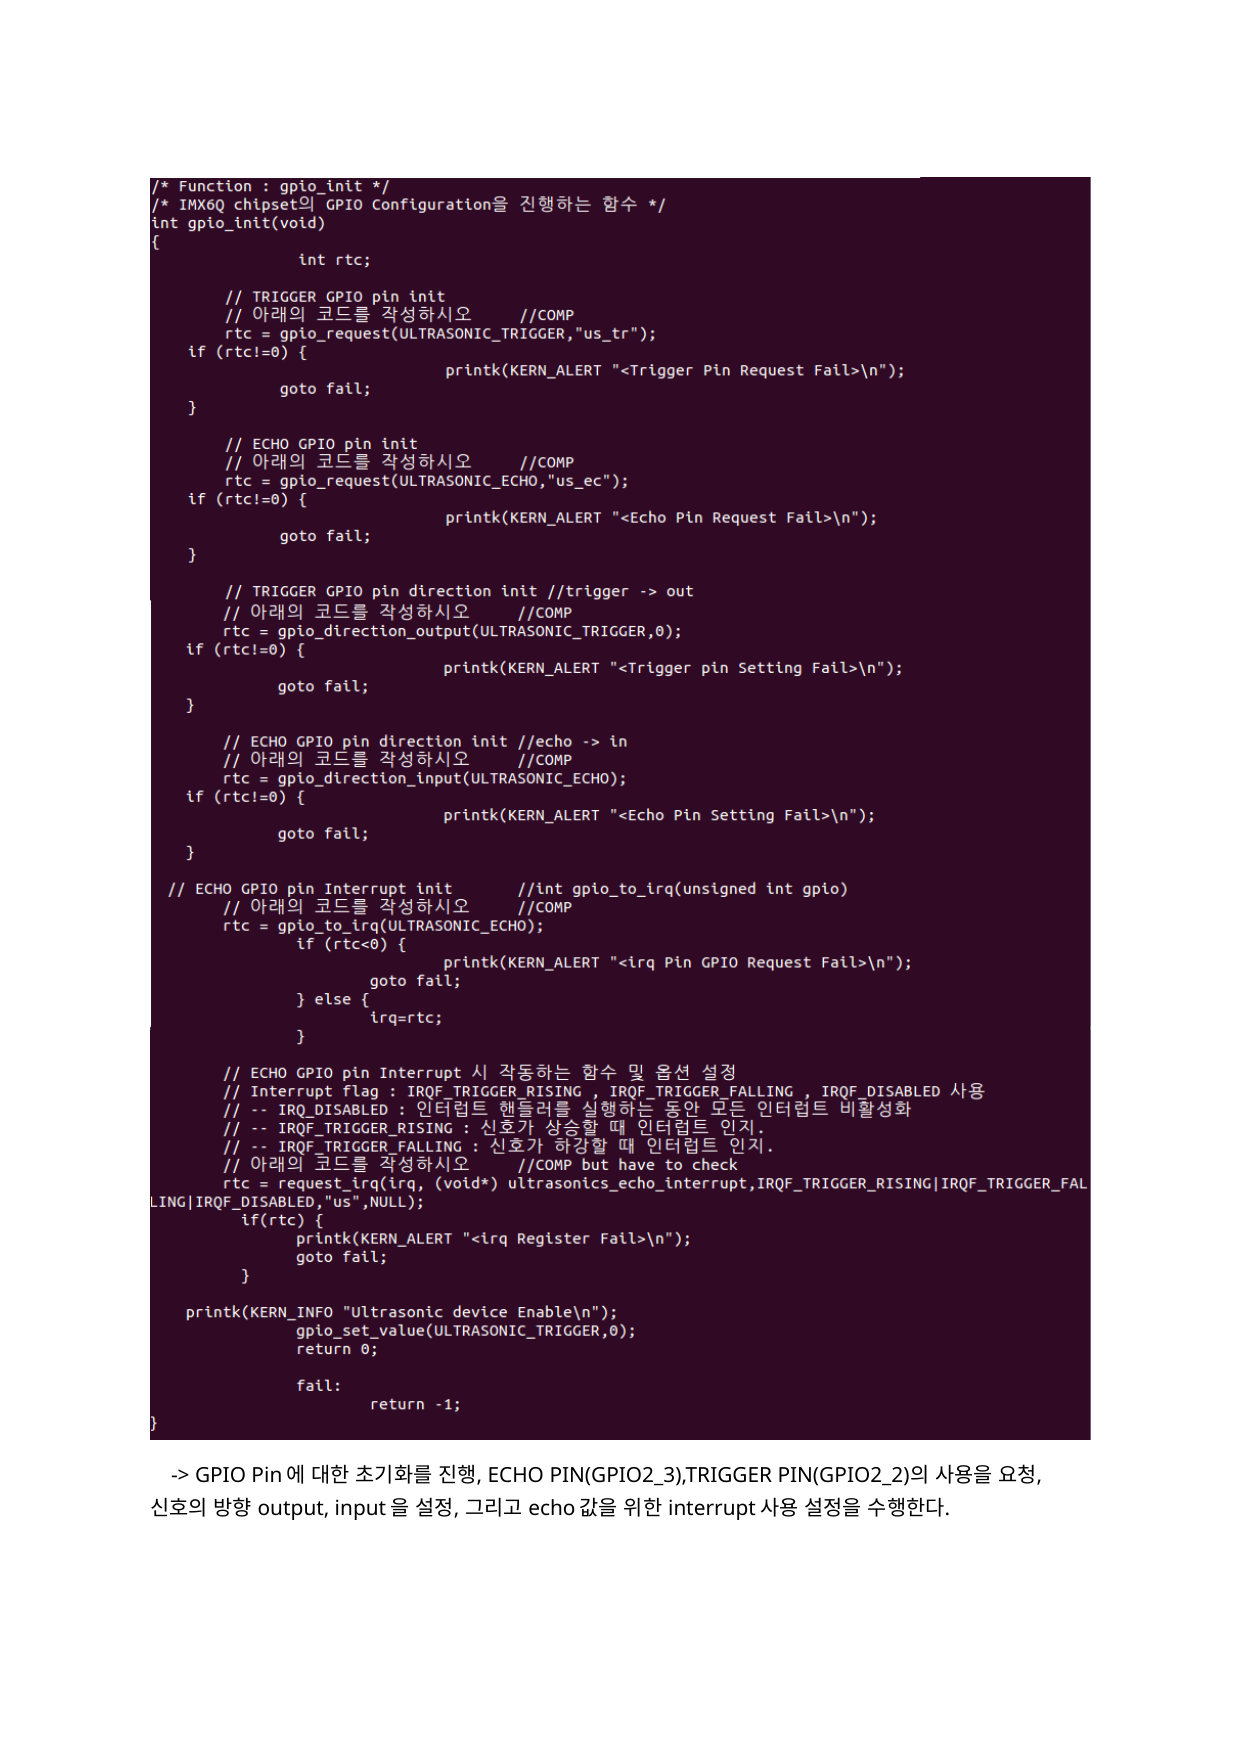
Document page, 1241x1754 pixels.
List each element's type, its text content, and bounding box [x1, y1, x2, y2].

text -> GPIO Pin에 대한 초기화를 진행, ECHO PIN(GPIO2_3),TRIGGER PIN(GPIO2_2)의 사용을 요청, 신호의 방향 output, input을 설정, 그리고 echo값을 위한 interrupt사용 설정을 수행한다. [150, 1458, 1090, 1522]
picture [150, 177, 1091, 1440]
